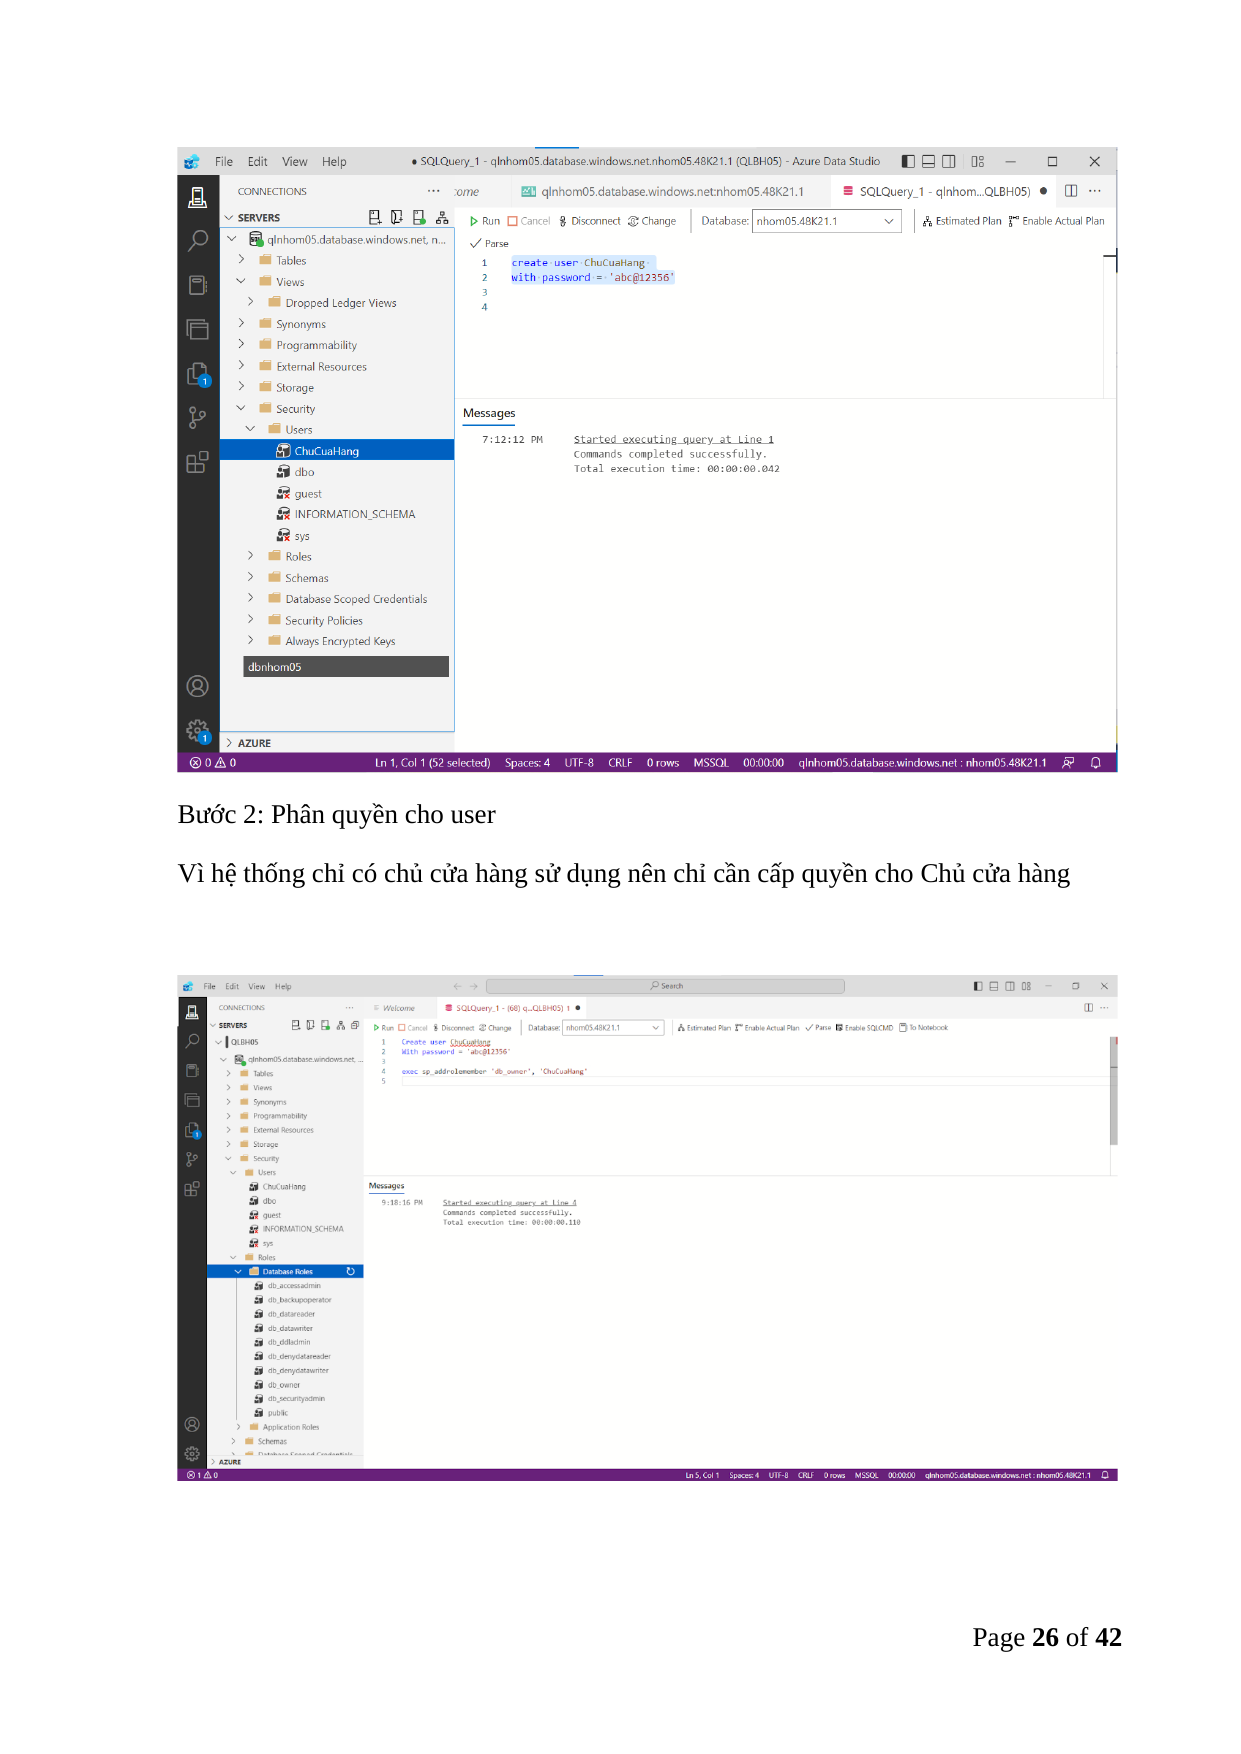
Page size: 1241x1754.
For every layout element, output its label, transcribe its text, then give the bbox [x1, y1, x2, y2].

picture [177, 147, 1118, 773]
text Vì hệ thống chỉ có chủ cửa hàng sử dụng nên chỉ cần cấp quyền cho Chủ cửa hàng [177, 857, 1122, 889]
picture [177, 975, 1118, 1481]
text Bước 2: Phân quyền cho user [177, 798, 1122, 829]
